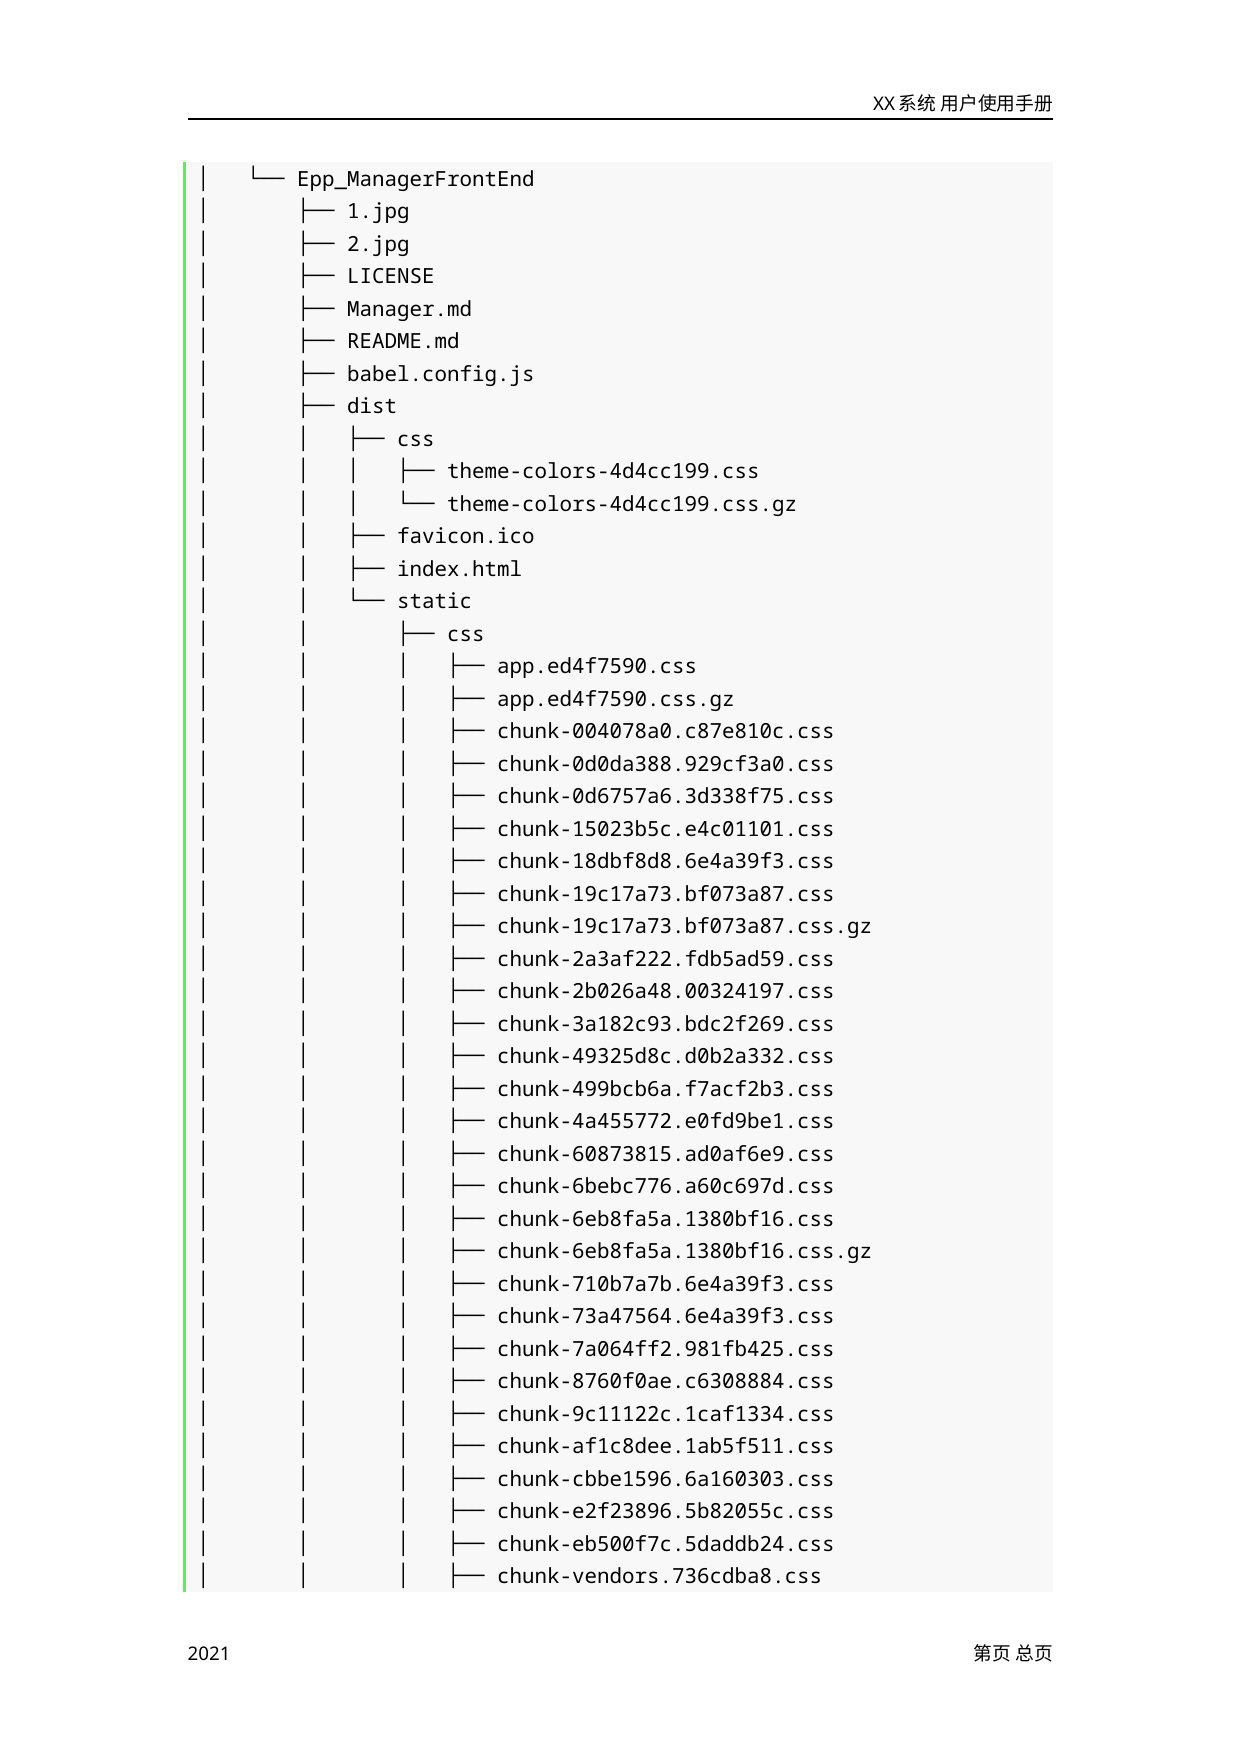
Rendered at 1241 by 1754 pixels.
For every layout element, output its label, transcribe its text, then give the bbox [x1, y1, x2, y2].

text │ │ │ ├── chunk-af1c8dee.1ab5f511.css [186, 1429, 1053, 1462]
text │ │ │ ├── chunk-3a182c93.bdc2f269.css [186, 1007, 1053, 1039]
text │ │ │ ├── chunk-499bcb6a.f7acf2b3.css [186, 1072, 1053, 1104]
text │ │ └── static [186, 584, 1053, 617]
text │ │ │ ├── chunk-19c17a73.bf073a87.css.gz [186, 909, 1053, 942]
text │ │ │ ├── app.ed4f7590.css.gz [186, 682, 1053, 714]
text │ │ │ ├── chunk-73a47564.6e4a39f3.css [186, 1299, 1053, 1332]
text │ │ ├── css [186, 617, 1053, 649]
text │ ├── dist [186, 389, 1053, 422]
text │ │ │ ├── chunk-19c17a73.bf073a87.css [186, 877, 1053, 909]
text │ │ │ ├── chunk-15023b5c.e4c01101.css [186, 812, 1053, 844]
text │ │ │ ├── chunk-0d6757a6.3d338f75.css [186, 779, 1053, 812]
text │ │ │ ├── chunk-6bebc776.a60c697d.css [186, 1169, 1053, 1202]
text │ │ ├── index.html [186, 552, 1053, 584]
text │ │ │ ├── chunk-0d0da388.929cf3a0.css [186, 747, 1053, 779]
text │ │ │ ├── theme-colors-4d4cc199.css [186, 454, 1053, 487]
text │ │ │ ├── chunk-6eb8fa5a.1380bf16.css [186, 1202, 1053, 1234]
text │ │ │ ├── chunk-vendors.736cdba8.css [186, 1559, 1053, 1592]
text │ │ │ ├── chunk-4a455772.e0fd9be1.css [186, 1104, 1053, 1137]
text │ │ │ ├── app.ed4f7590.css [186, 649, 1053, 682]
text │ │ │ ├── chunk-cbbe1596.6a160303.css [186, 1462, 1053, 1494]
text │ ├── README.md [186, 324, 1053, 357]
text │ └── Epp_ManagerFrontEnd [186, 162, 1053, 194]
text │ │ │ ├── chunk-e2f23896.5b82055c.css [186, 1494, 1053, 1527]
text │ │ │ ├── chunk-18dbf8d8.6e4a39f3.css [186, 844, 1053, 877]
text │ │ ├── favicon.ico [186, 519, 1053, 552]
text │ │ │ ├── chunk-710b7a7b.6e4a39f3.css [186, 1267, 1053, 1299]
text │ │ │ ├── chunk-2b026a48.00324197.css [186, 974, 1053, 1007]
text │ │ │ ├── chunk-2a3af222.fdb5ad59.css [186, 942, 1053, 974]
text │ │ │ ├── chunk-60873815.ad0af6e9.css [186, 1137, 1053, 1169]
text │ │ │ ├── chunk-eb500f7c.5daddb24.css [186, 1527, 1053, 1559]
text │ │ │ ├── chunk-49325d8c.d0b2a332.css [186, 1039, 1053, 1072]
text │ │ │ ├── chunk-9c11122c.1caf1334.css [186, 1397, 1053, 1429]
text │ ├── 1.jpg [186, 194, 1053, 227]
text │ ├── 2.jpg [186, 227, 1053, 259]
text │ ├── Manager.md [186, 292, 1053, 324]
text │ │ │ ├── chunk-8760f0ae.c6308884.css [186, 1364, 1053, 1397]
text │ │ ├── css [186, 422, 1053, 454]
text │ ├── LICENSE [186, 259, 1053, 292]
text │ ├── babel.config.js [186, 357, 1053, 389]
text │ │ │ ├── chunk-7a064ff2.981fb425.css [186, 1332, 1053, 1364]
text │ │ │ ├── chunk-6eb8fa5a.1380bf16.css.gz [186, 1234, 1053, 1267]
text │ │ │ ├── chunk-004078a0.c87e810c.css [186, 714, 1053, 747]
text │ │ │ └── theme-colors-4d4cc199.css.gz [186, 487, 1053, 519]
